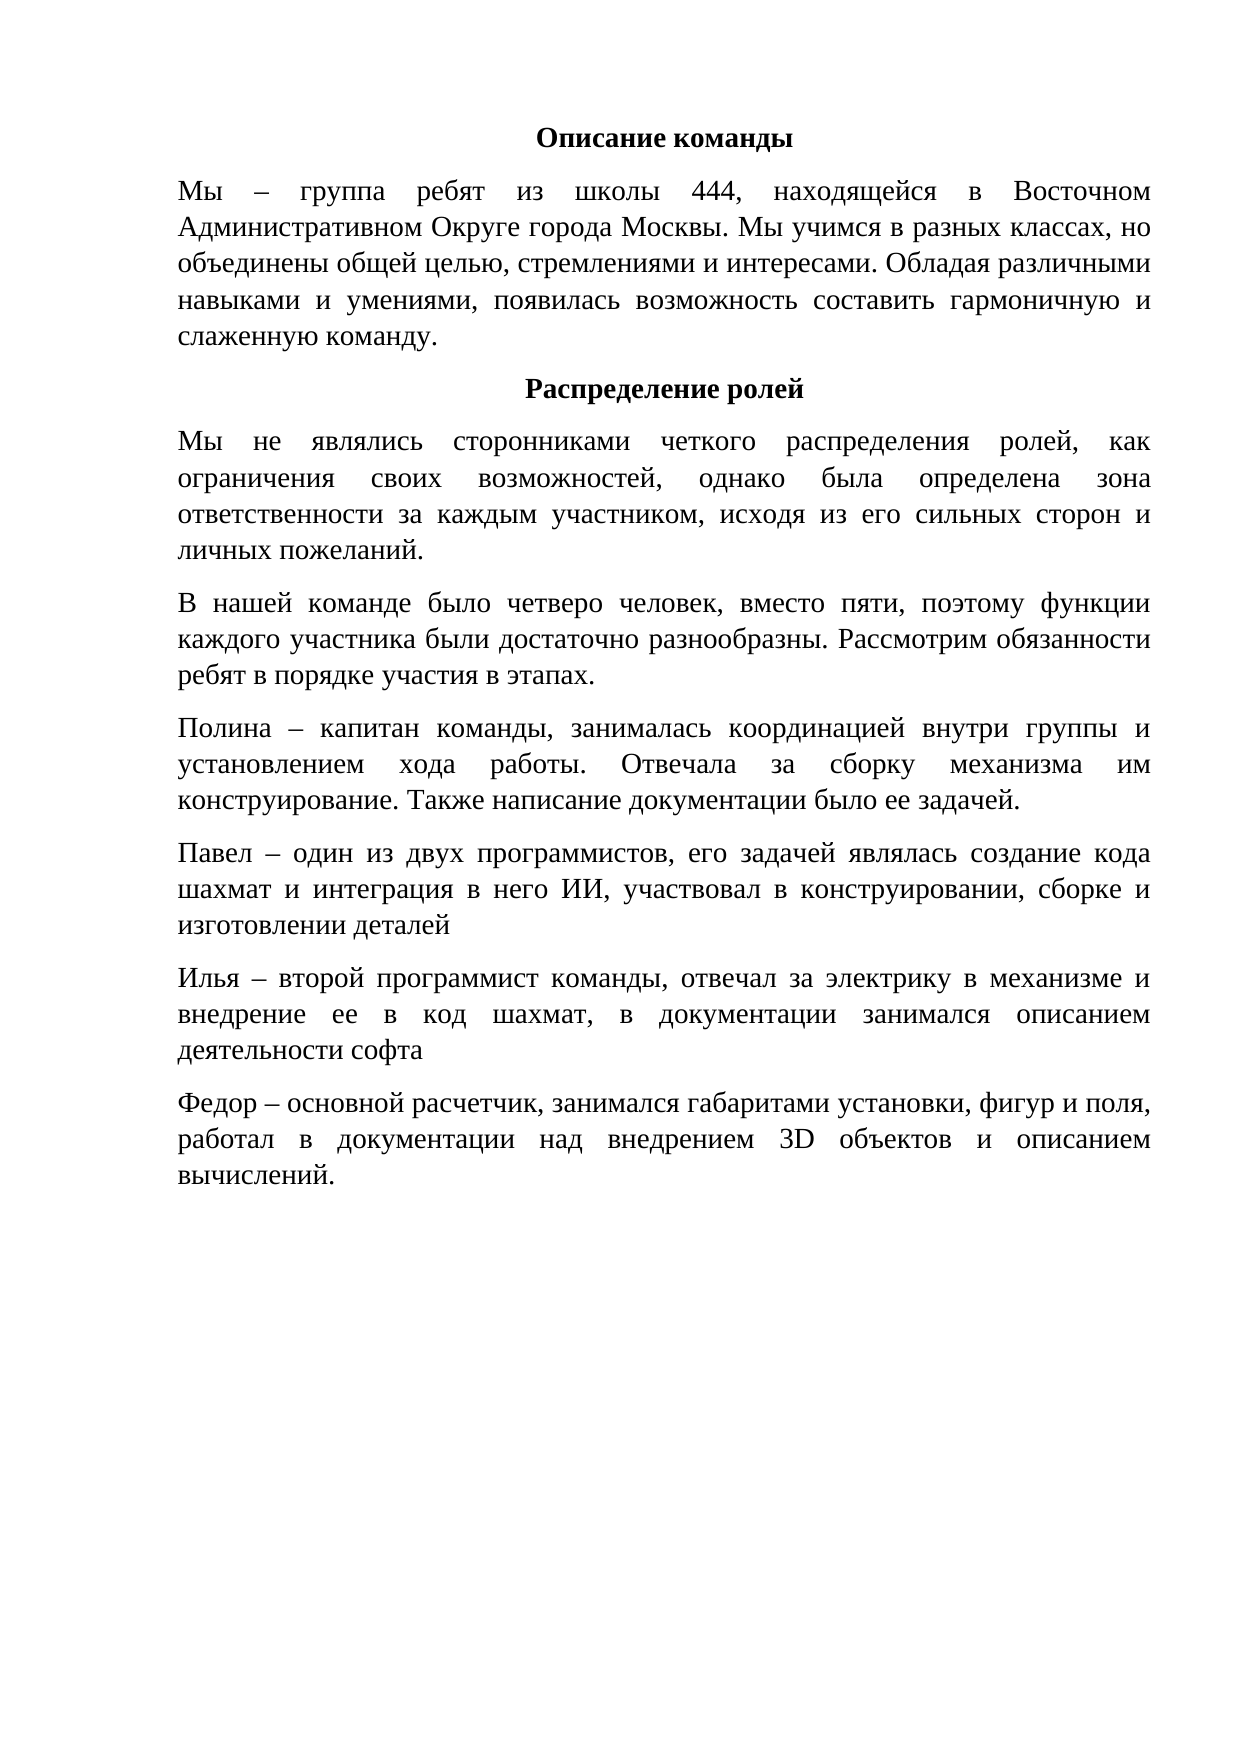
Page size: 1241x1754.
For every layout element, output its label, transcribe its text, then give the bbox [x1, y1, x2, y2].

text Павел – один из двух программистов, его задачей являлась создание кода шахмат и интеграция в него ИИ, участвовал в конструировании, сборке и изготовлении деталей [177, 835, 1152, 941]
text Мы – группа ребят из школы 444, находящейся в Восточном Административном Округе города Москвы. Мы учимся в разных классах, но объединены общей целью, стремлениями и интересами. Обладая различными навыками и умениями, появилась возможность составить гармоничную и слаженную команду. [177, 173, 1152, 351]
text Описание команды [177, 121, 1152, 154]
text Илья – второй программист команды, отвечал за электрику в механизме и внедрение ее в код шахмат, в документации занимался описанием деятельности софта [177, 960, 1152, 1066]
text В нашей команде было четверо человек, вместо пяти, поэтому функции каждого участника были достаточно разнообразны. Рассмотрим обязанности ребят в порядке участия в этапах. [177, 585, 1152, 691]
text Мы не являлись сторонниками четкого распределения ролей, как ограничения своих возможностей, однако была определена зона ответственности за каждым участником, исходя из его сильных сторон и личных пожеланий. [177, 423, 1152, 566]
text Полина – капитан команды, занималась координацией внутри группы и установлением хода работы. Отвечала за сборку механизма им конструирование. Также написание документации было ее задачей. [177, 710, 1152, 816]
text Федор – основной расчетчик, занимался габаритами установки, фигур и поля, работал в документации над внедрением 3D объектов и описанием вычислений. [177, 1085, 1152, 1191]
text Распределение ролей [177, 371, 1152, 404]
